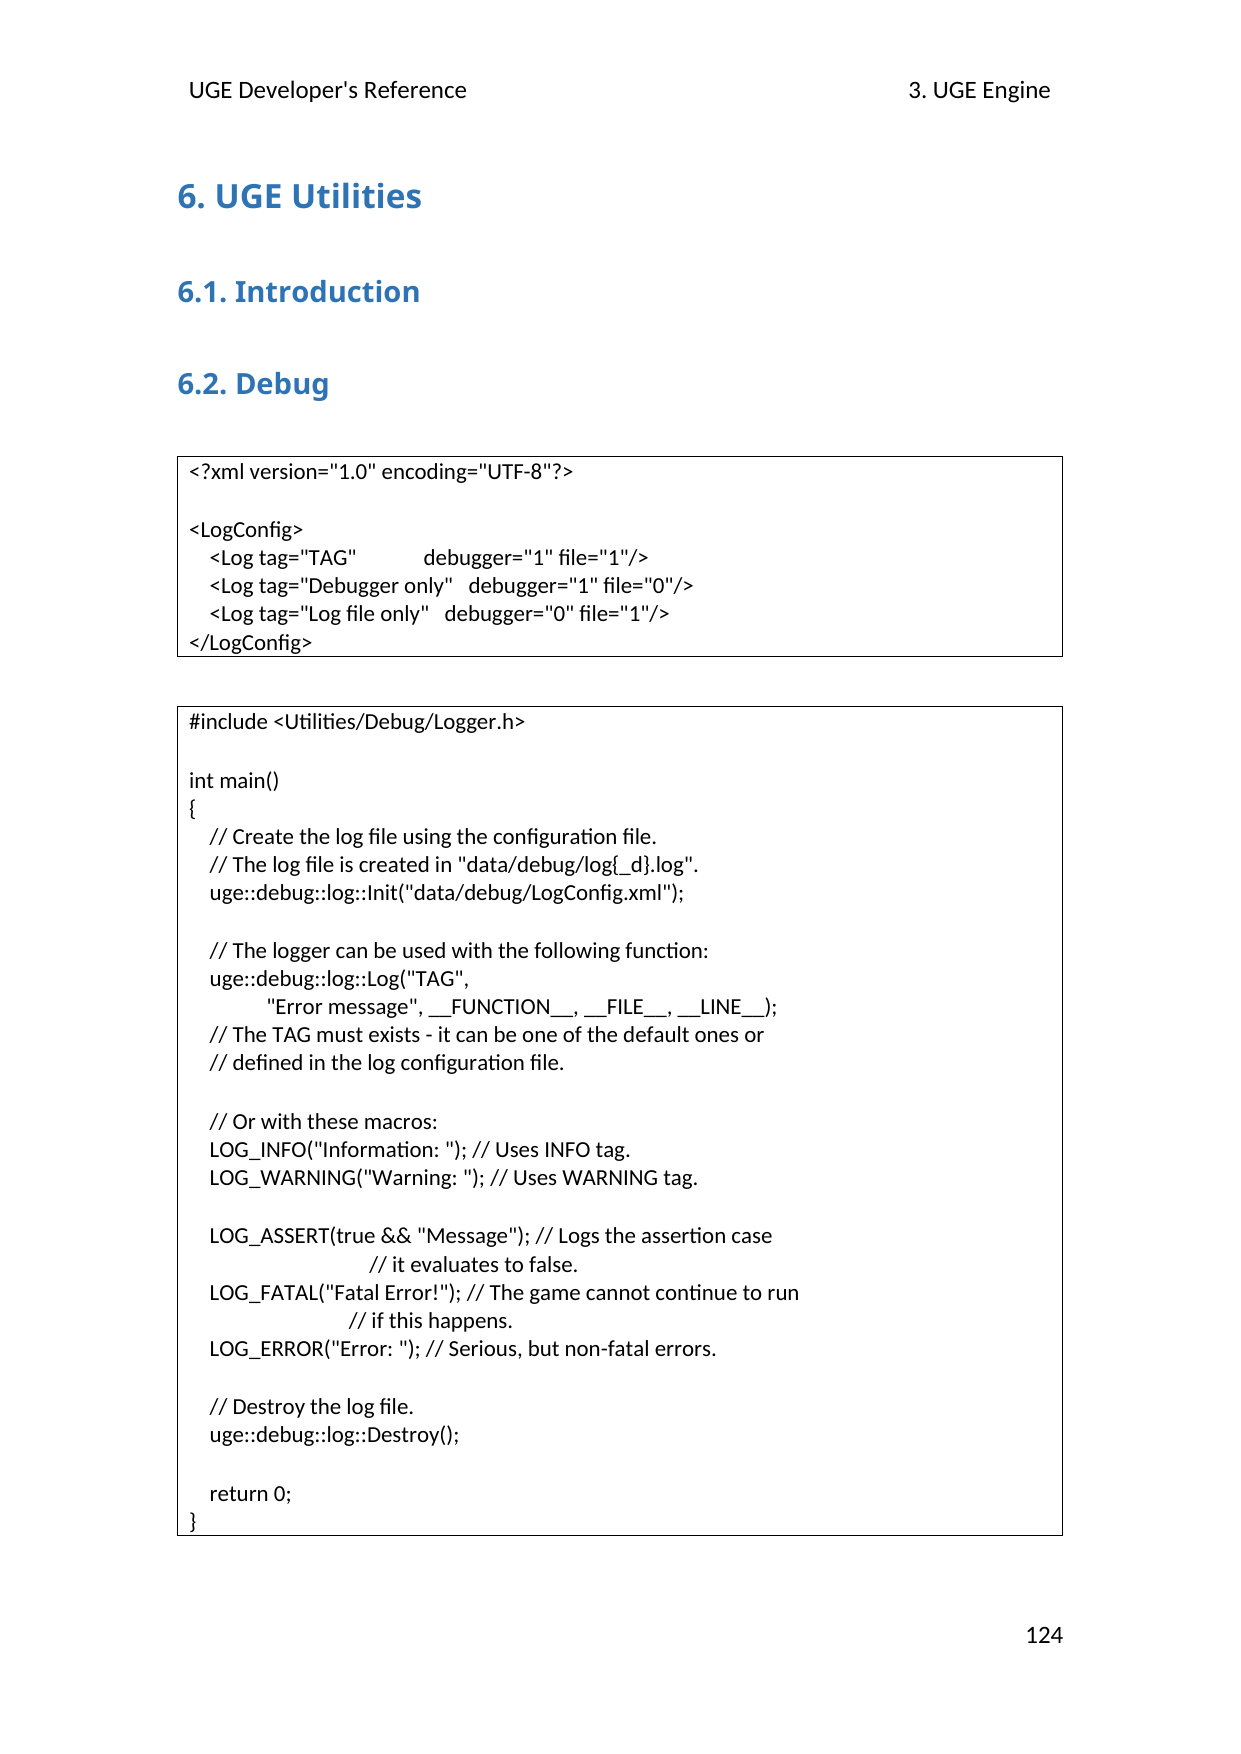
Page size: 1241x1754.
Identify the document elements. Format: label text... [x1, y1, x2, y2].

subtitle Introduction [177, 271, 1063, 311]
subtitle UGE Utilities [177, 173, 1063, 218]
table_header <?xml version="1.0" encoding="UTF-8"?> <LogConfig> <Log tag="TAG" debugger="1" file="1"/> <Log tag="Debugger only" debugger="1" file="0"/> <Log tag="Log file only" debugger="0" file="1"/> </LogConfig> [178, 457, 1062, 656]
table_header #include <Utilities/Debug/Logger.h> int main() { // Create the log file using the configuration file. // The log file is created in "data/debug/log{_d}.log". uge::debug::log::Init("data/debug/LogConfig.xml"); // The logger can be used with the following function: uge::debug::log::Log("TAG", "Error message", __FUNCTION__, __FILE__, __LINE__); // The TAG must exists - it can be one of the default ones or // defined in the log configuration file. // Or with these macros: LOG_INFO("Information: "); // Uses INFO tag. LOG_WARNING("Warning: "); // Uses WARNING tag. LOG_ASSERT(true && "Message"); // Logs the assertion case // it evaluates to false. LOG_FATAL("Fatal Error!"); // The game cannot continue to run // if this happens. LOG_ERROR("Error: "); // Serious, but non-fatal errors. // Destroy the log file. uge::debug::log::Destroy(); return 0; } [178, 707, 1062, 1535]
subtitle Debug [177, 363, 1063, 403]
